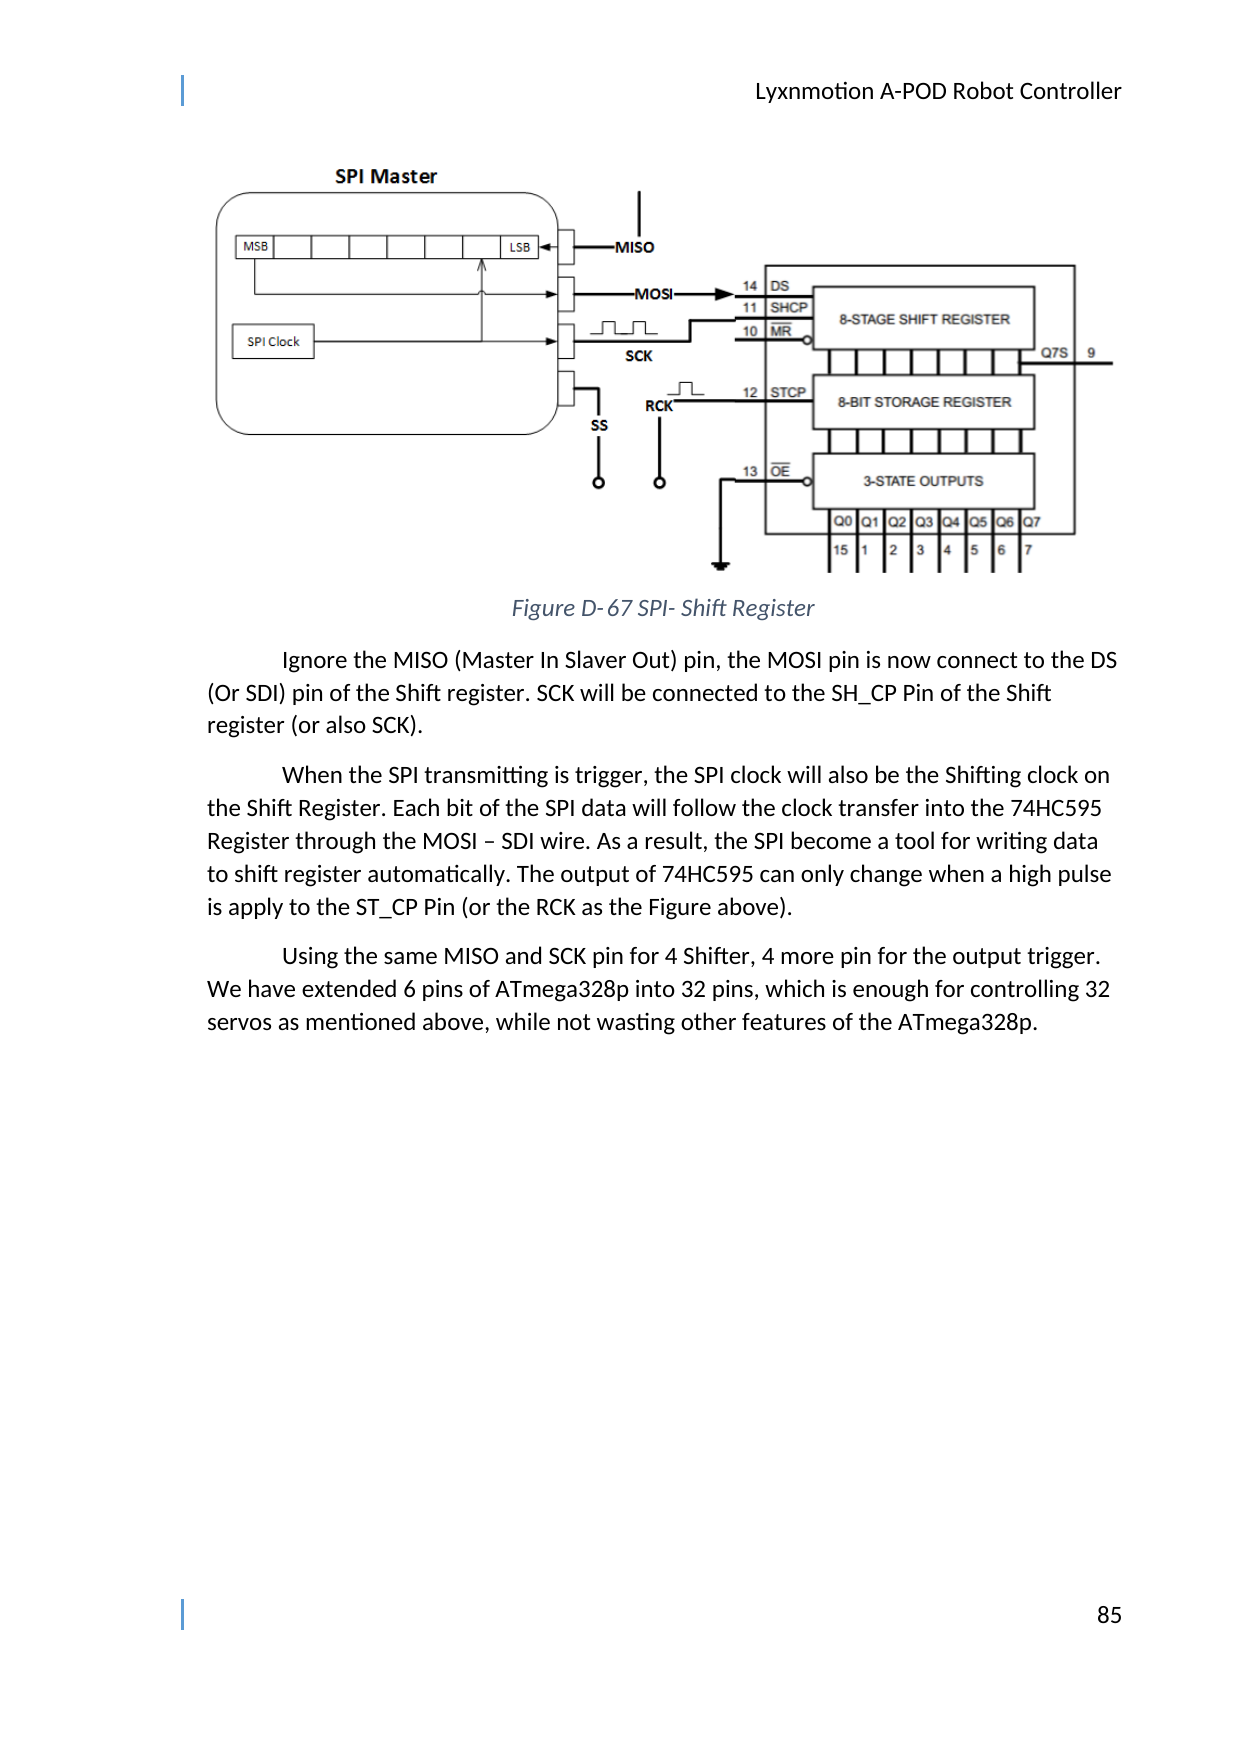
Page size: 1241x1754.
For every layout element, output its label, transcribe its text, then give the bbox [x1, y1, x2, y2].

text Ignore the MISO (Master In Slaver Out) pin, the MOSI pin is now connect to the DS (Or SDI) pin of the Shift register. SCK will be connected to the SH_CP Pin of the Shift register (or also SCK). [207, 644, 1122, 740]
picture [213, 154, 1116, 574]
text When the SPI transmitting is trigger, the SPI clock will also be the Shifting clock on the Shift Register. Each bit of the SPI data will follow the clock transfer into the 74HC595 Register through the MOSI – SDI wire. As a result, the SPI become a tool for writing data to shift register automatically. The output of 74HC595 can only change when a high pulse is apply to the ST_CP Pin (or the RCK as the Figure above). [207, 759, 1122, 921]
text Using the same MISO and SCK pin for 4 Shifter, 4 more pin for the output trigger. We have extended 6 pins of ATmega328p into 32 pins, which is enough for controlling 32 servos as mentioned above, while not wasting other features of the ATmega328p. [207, 941, 1122, 1037]
